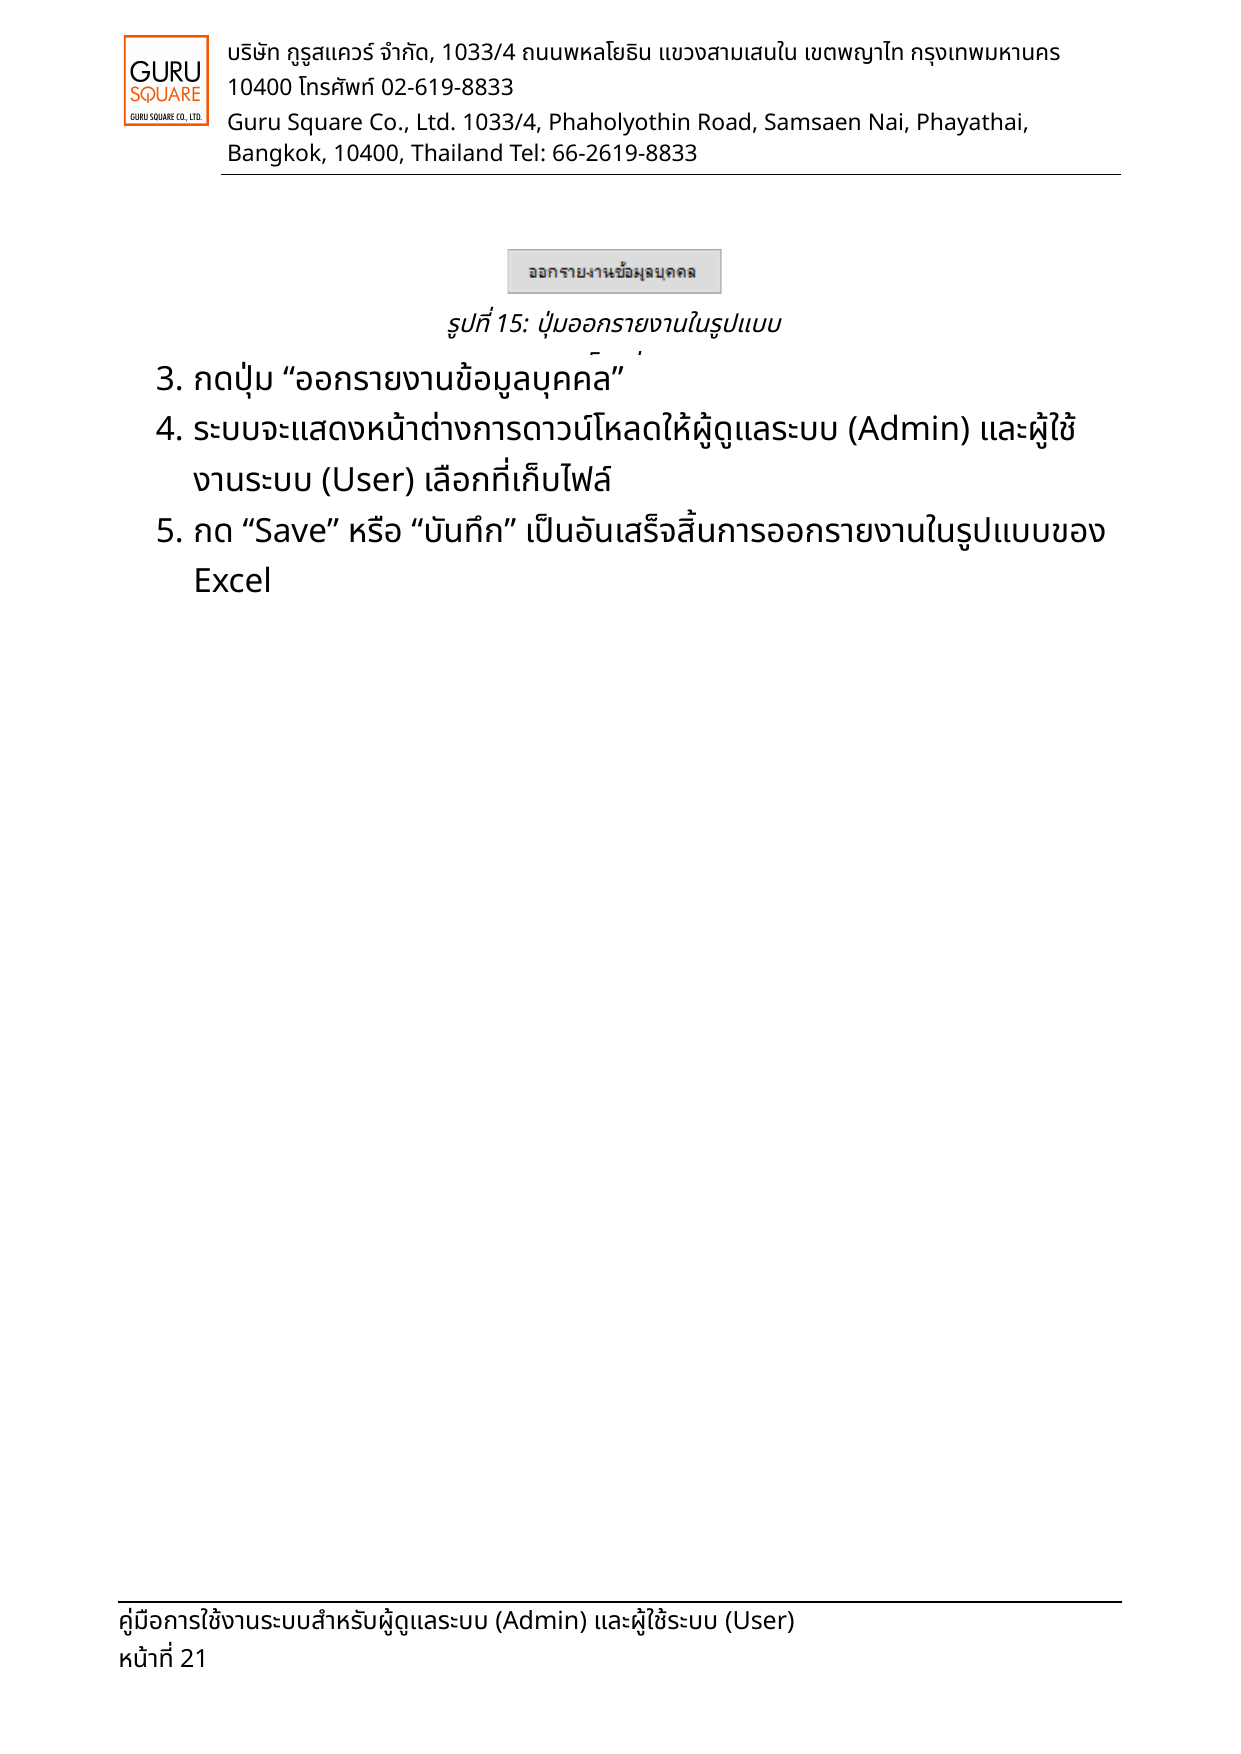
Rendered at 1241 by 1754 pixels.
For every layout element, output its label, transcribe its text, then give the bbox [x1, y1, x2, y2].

picture [507, 249, 722, 294]
list กดปุ่ม “ออกรายงานข้อมูลบุคคล” [156, 188, 1122, 405]
picture [123, 35, 209, 126]
list กด “Save” หรือ “บันทึก” เป็นอันเสร็จสิ้นการออกรายงานในรูปแบบของ Excel [156, 506, 1122, 602]
list ระบบจะแสดงหน้าต่างการดาวน์โหลดให้ผู้ดูแลระบบ (Admin) และผู้ใช้งานระบบ (User) เลือกที่เก็บไฟล์ [156, 405, 1122, 506]
